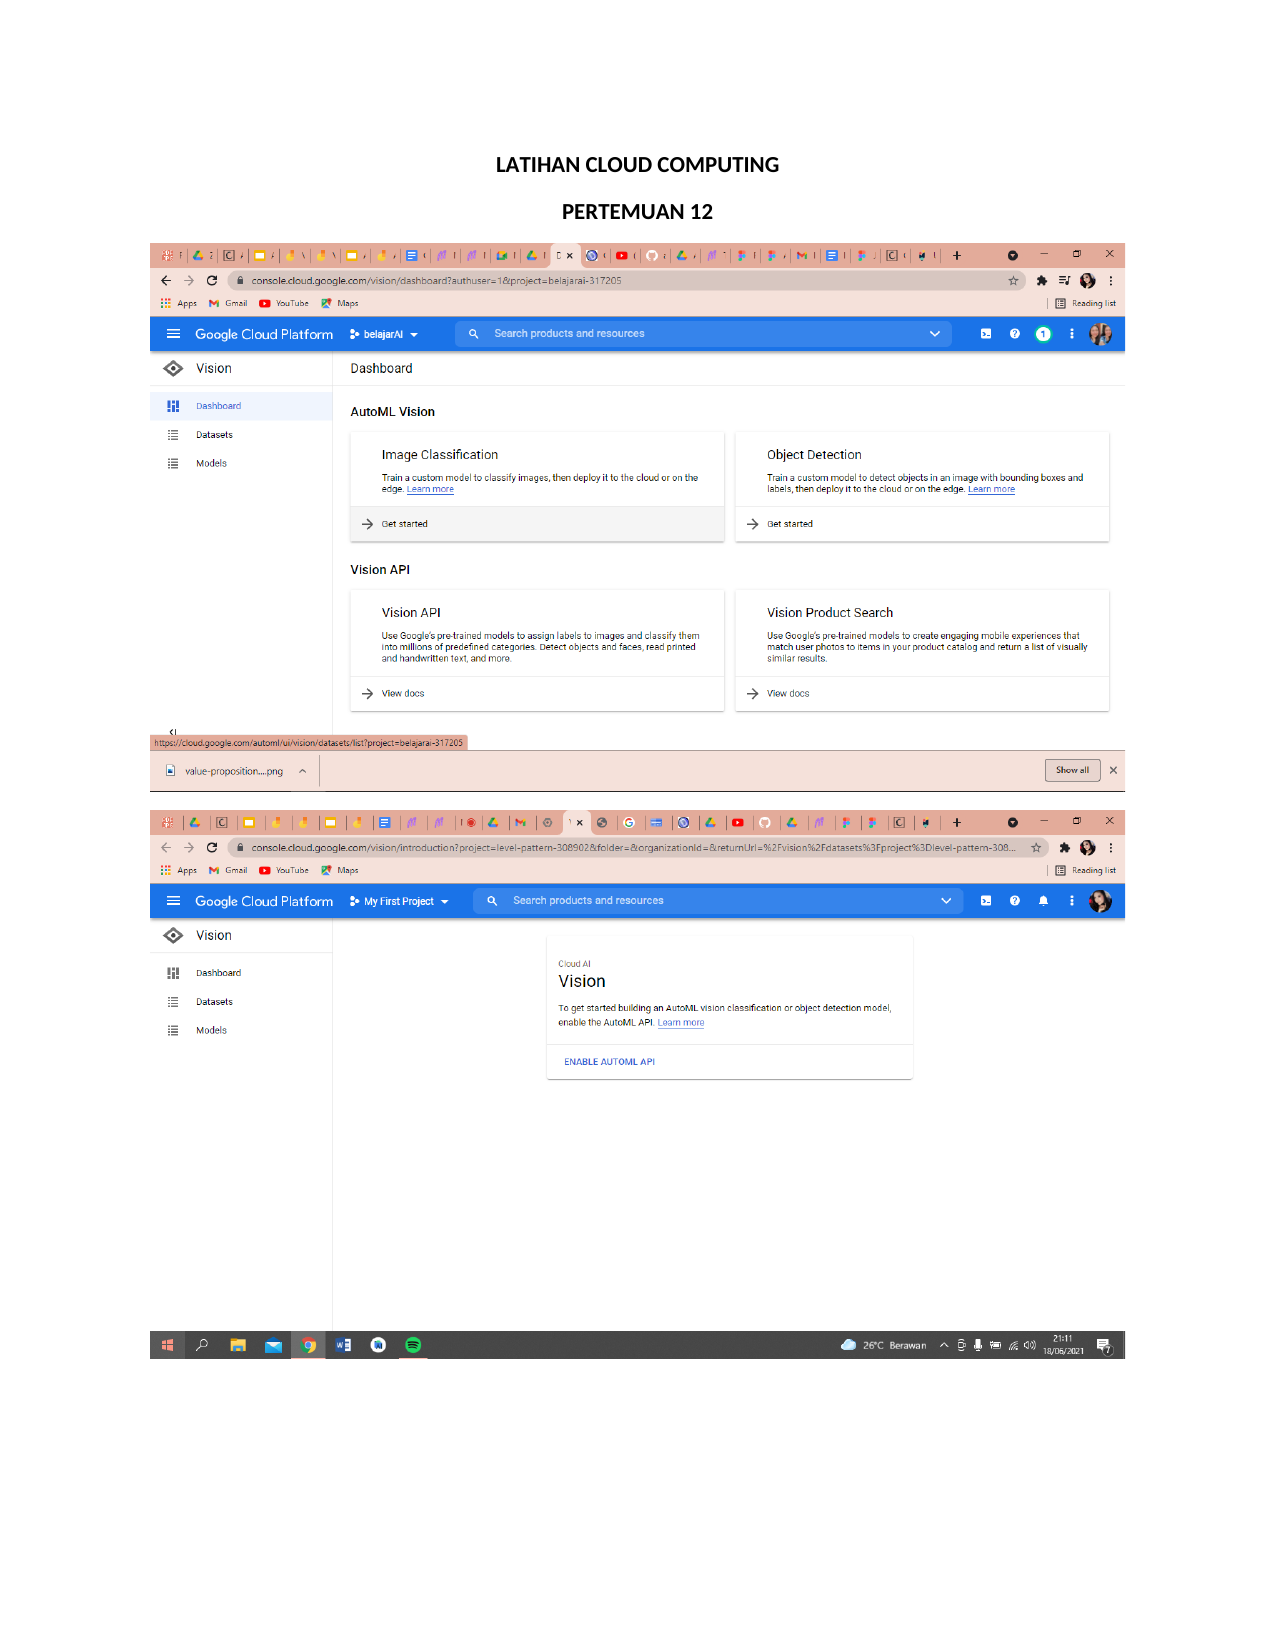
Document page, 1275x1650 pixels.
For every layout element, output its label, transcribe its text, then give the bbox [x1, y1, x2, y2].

text LATIHAN CLOUD COMPUTING [150, 150, 1125, 178]
text PERTEMUAN 12 [150, 197, 1125, 225]
picture [150, 810, 1125, 1359]
picture [150, 243, 1125, 792]
